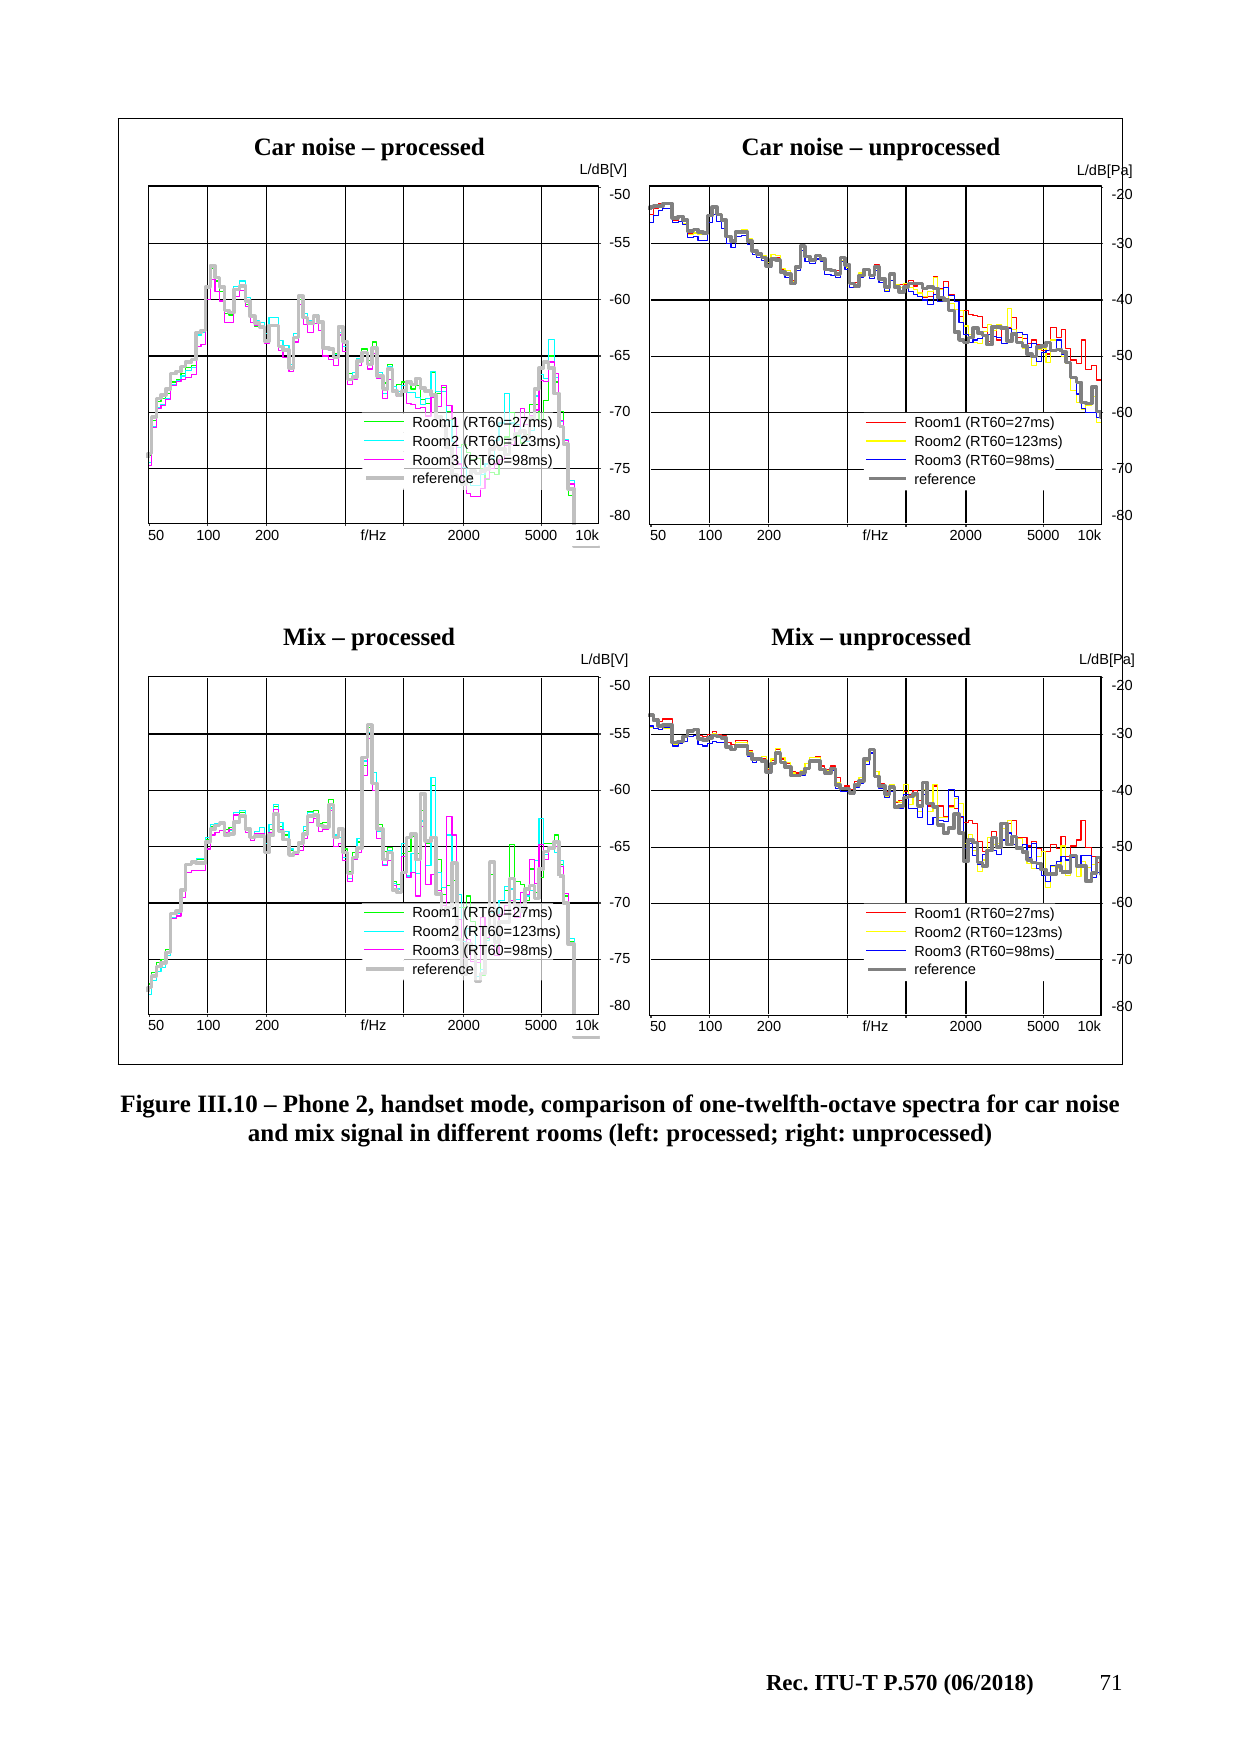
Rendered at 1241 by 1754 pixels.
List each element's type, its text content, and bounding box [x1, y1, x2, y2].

table_cell Mix – processed [119, 610, 620, 1063]
table_header Car noise – processed [119, 119, 620, 610]
table_header Car noise – unprocessed [620, 119, 1122, 610]
title Figure III.10 – Phone 2, handset mode, comparison of one-twelfth-octave spectra for car noise and mix signal in different rooms (left: processed; right: unprocessed) [118, 1089, 1122, 1147]
table_cell Mix – unprocessed [620, 610, 1122, 1063]
